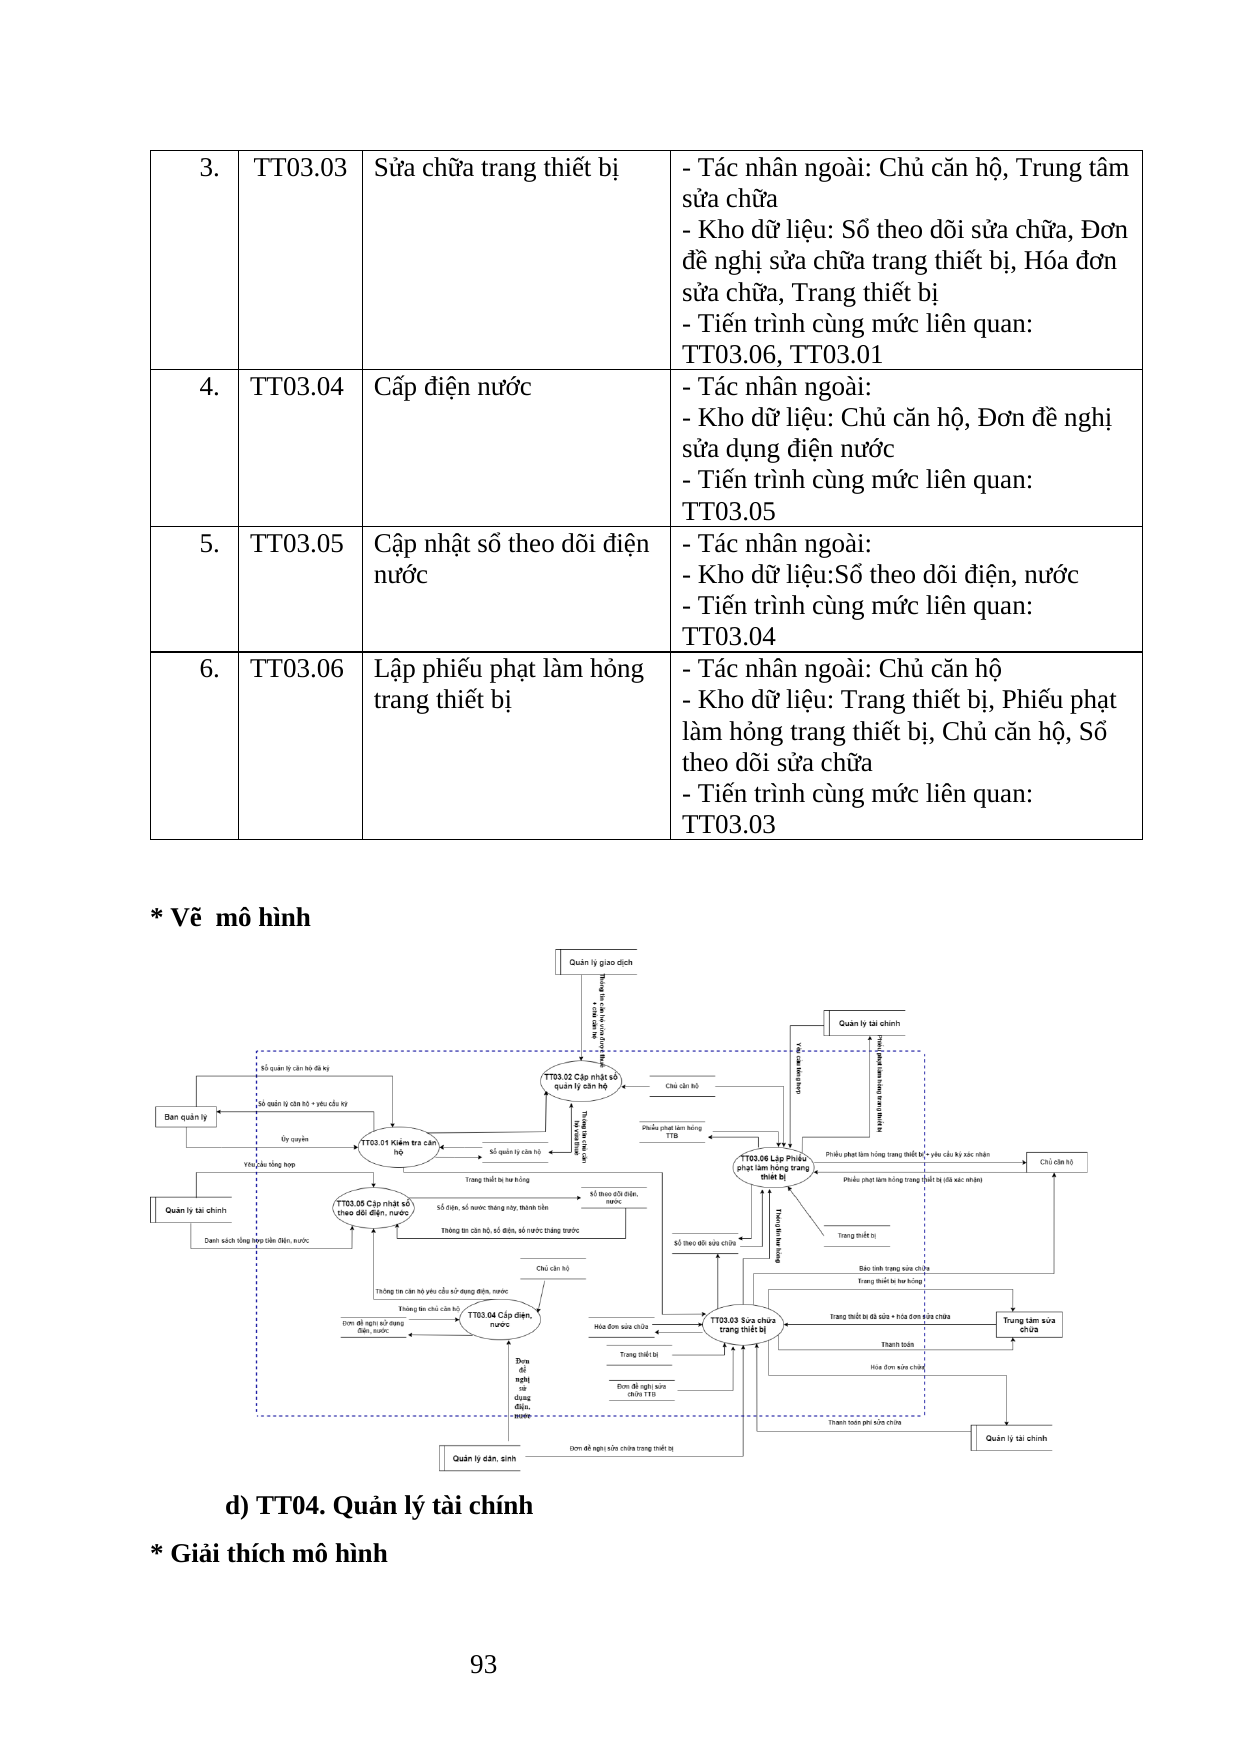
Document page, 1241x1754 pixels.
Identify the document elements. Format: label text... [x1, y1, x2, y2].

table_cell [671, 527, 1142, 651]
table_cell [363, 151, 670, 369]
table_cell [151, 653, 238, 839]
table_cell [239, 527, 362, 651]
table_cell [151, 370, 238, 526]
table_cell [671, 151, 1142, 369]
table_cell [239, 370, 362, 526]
picture [150, 949, 1088, 1472]
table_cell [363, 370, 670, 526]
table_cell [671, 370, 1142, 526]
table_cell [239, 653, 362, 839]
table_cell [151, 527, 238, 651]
text * Giải thích mô hình [150, 1537, 1090, 1568]
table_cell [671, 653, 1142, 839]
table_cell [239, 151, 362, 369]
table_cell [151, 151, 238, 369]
text * Vẽ mô hình [150, 901, 1090, 932]
list TT04. Quản lý tài chính [225, 1489, 1090, 1520]
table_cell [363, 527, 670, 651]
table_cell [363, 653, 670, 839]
